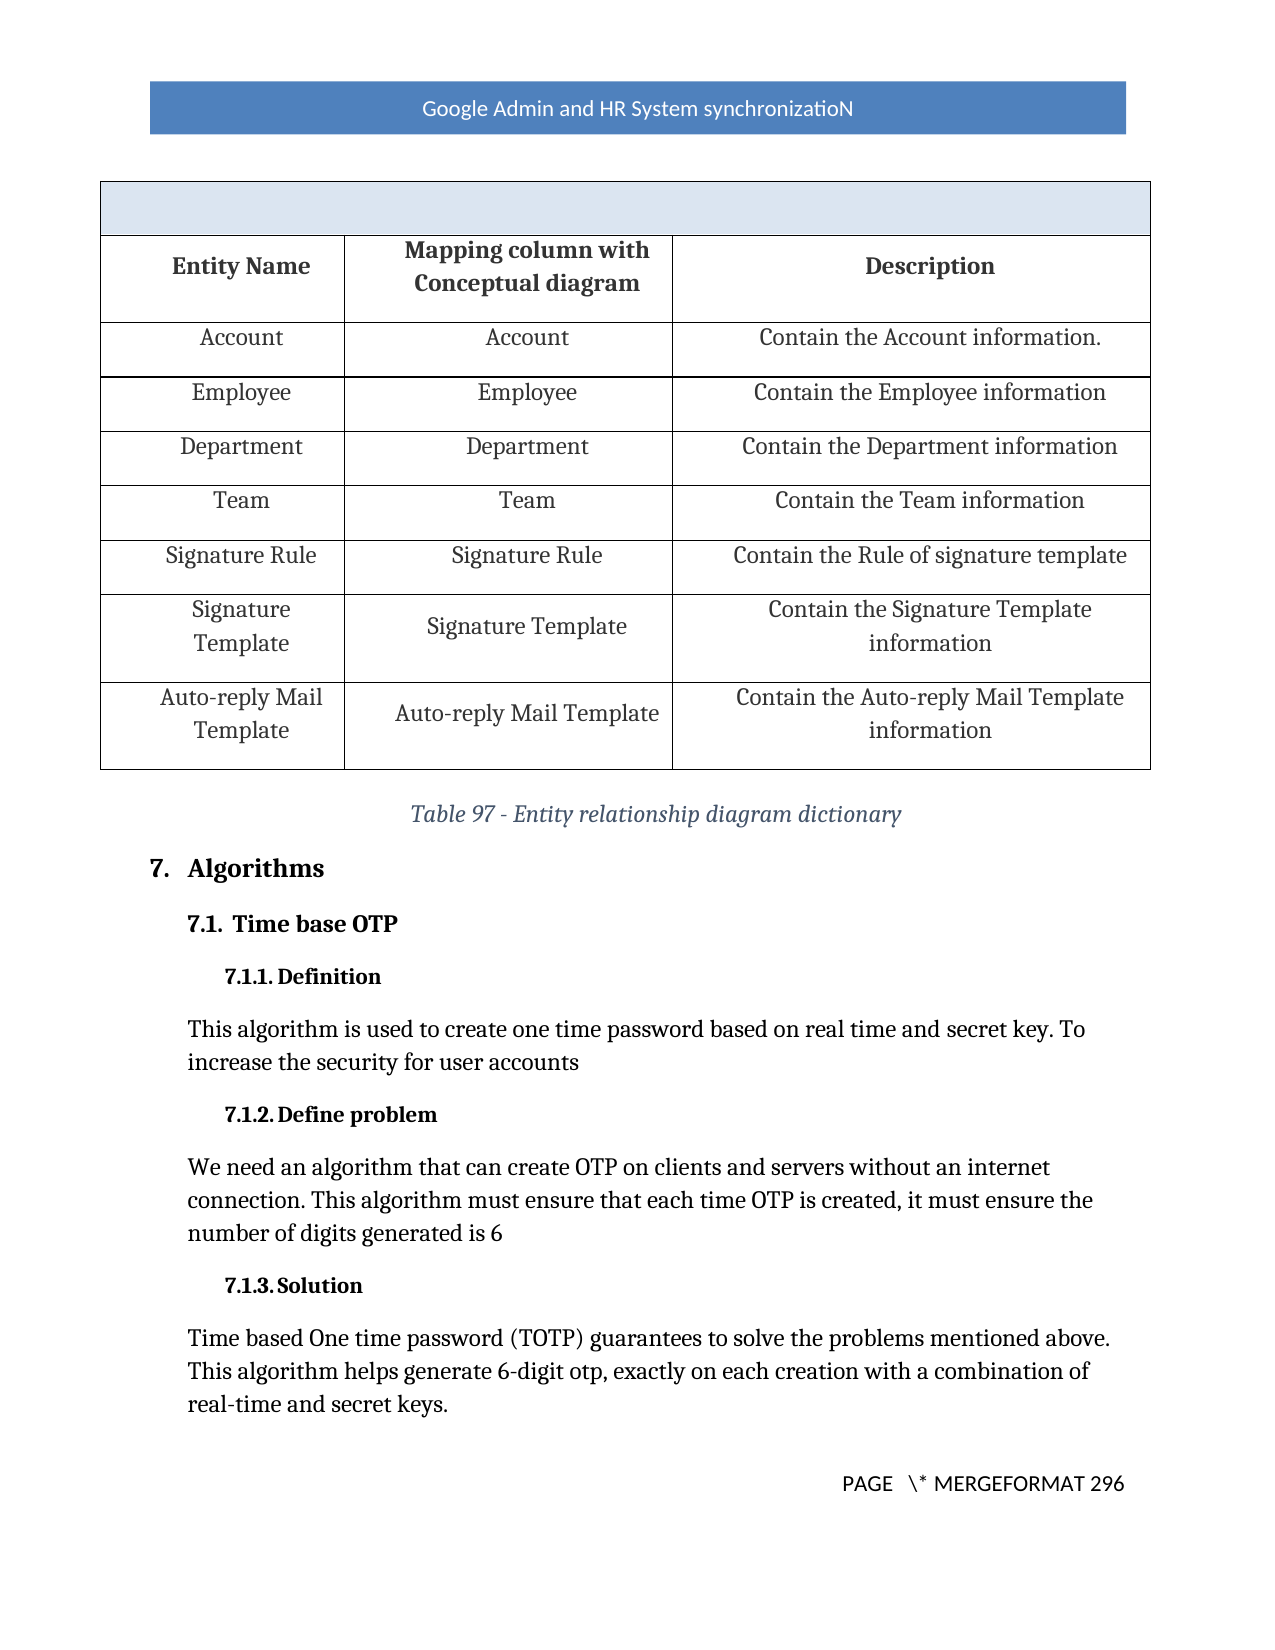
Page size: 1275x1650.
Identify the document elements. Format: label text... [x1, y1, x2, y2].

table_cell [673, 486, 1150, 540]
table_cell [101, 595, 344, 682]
text Time based One time password (TOTP) guarantees to solve the problems mentioned above. This algorithm helps generate 6-digit otp, exactly on each creation with a combination of real-time and secret keys. [187, 1324, 1125, 1418]
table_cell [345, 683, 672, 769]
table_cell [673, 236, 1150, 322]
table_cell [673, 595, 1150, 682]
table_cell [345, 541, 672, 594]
subtitle Definition [225, 964, 1125, 990]
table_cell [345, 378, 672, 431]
subtitle Define problem [225, 1102, 1125, 1128]
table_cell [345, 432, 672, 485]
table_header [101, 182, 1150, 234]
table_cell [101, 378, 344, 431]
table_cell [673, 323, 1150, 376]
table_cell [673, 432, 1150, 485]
text This algorithm is used to create one time password based on real time and secret key. To increase the security for user accounts [187, 1015, 1125, 1077]
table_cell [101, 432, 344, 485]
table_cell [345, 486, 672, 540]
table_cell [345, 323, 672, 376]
subtitle Algorithms [150, 853, 1125, 884]
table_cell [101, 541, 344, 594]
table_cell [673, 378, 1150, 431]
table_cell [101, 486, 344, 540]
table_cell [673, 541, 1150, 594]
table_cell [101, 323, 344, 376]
text We need an algorithm that can create OTP on clients and servers without an internet connection. This algorithm must ensure that each time OTP is created, it must ensure the number of digits generated is 6 [187, 1153, 1125, 1248]
subtitle Time base OTP [187, 910, 1125, 939]
subtitle Solution [225, 1273, 1125, 1299]
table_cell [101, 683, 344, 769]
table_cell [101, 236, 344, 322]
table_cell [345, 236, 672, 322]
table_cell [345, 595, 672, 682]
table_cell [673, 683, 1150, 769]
